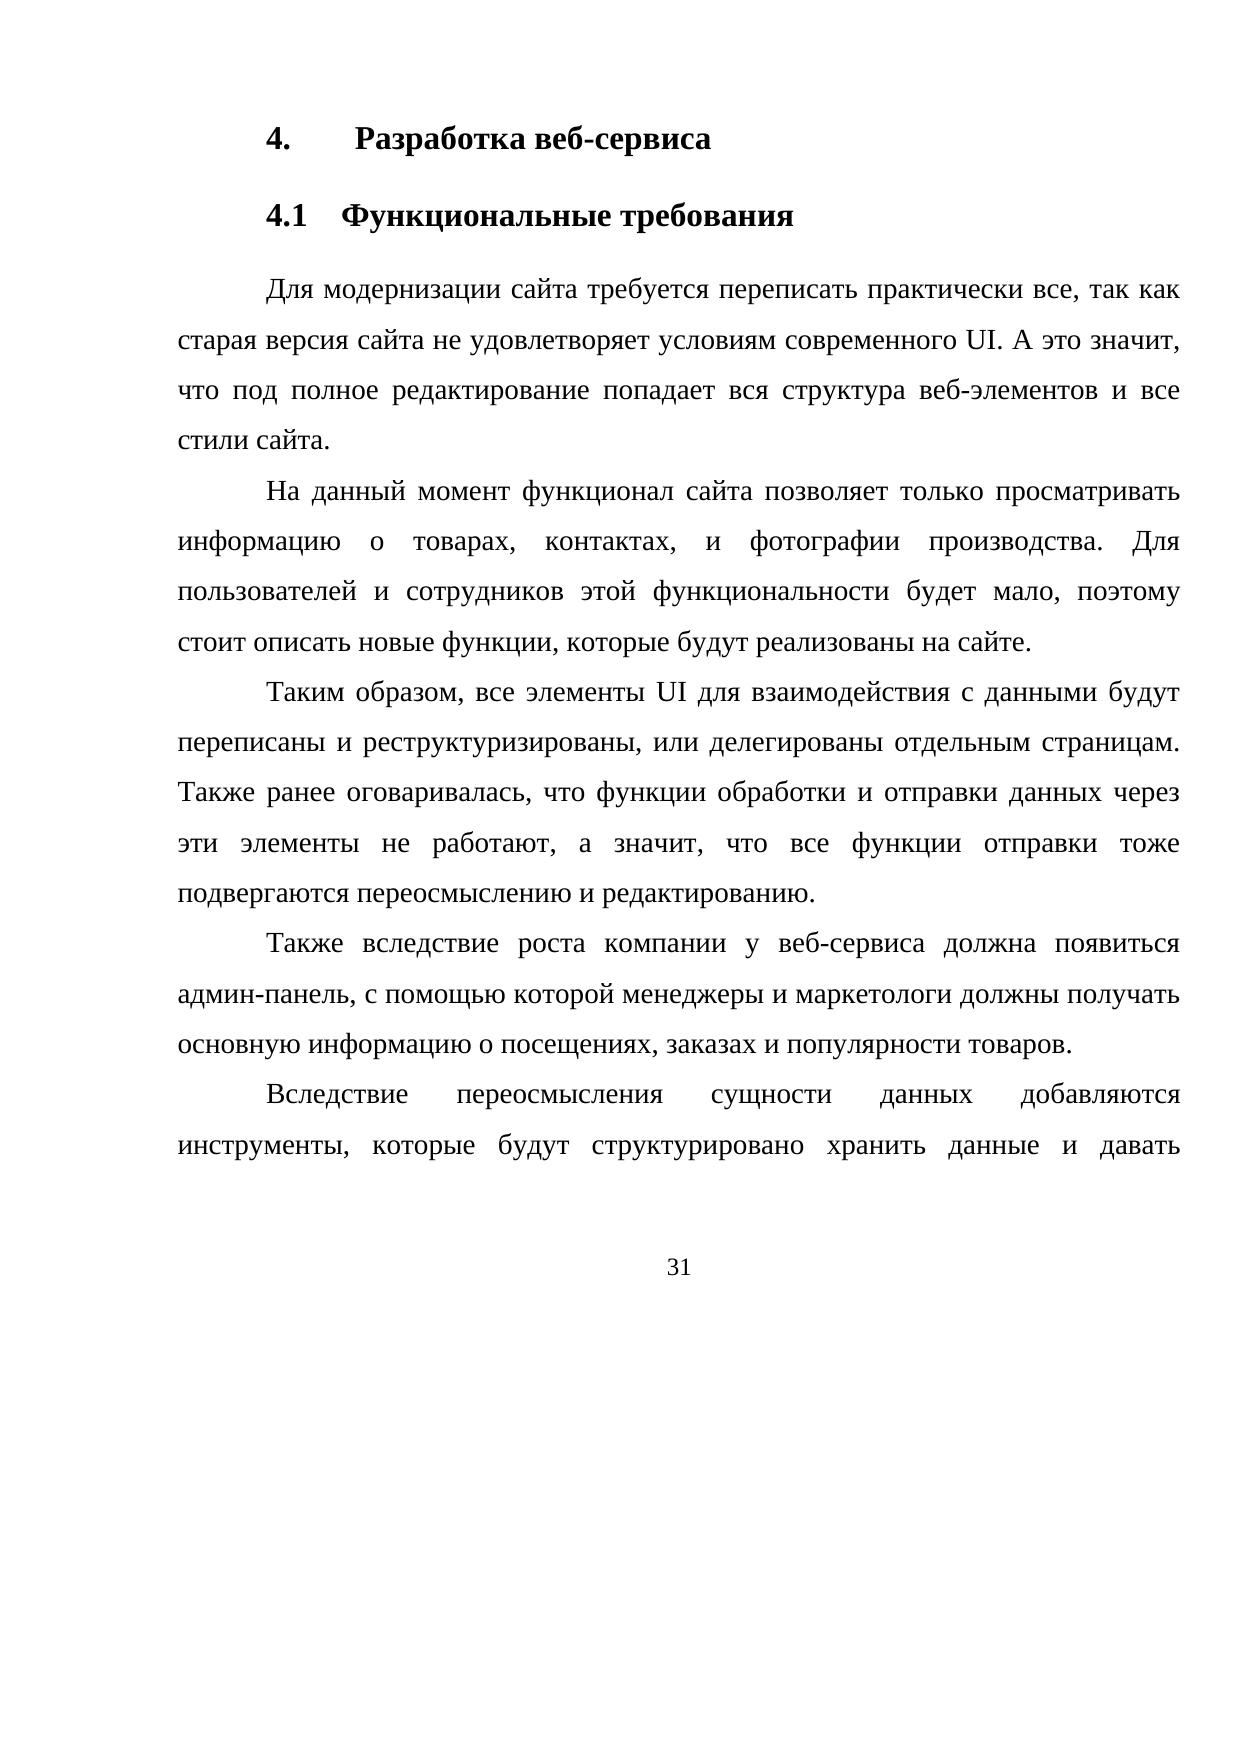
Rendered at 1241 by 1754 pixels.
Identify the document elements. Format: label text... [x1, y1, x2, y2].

text Разработка веб-сервиса [266, 118, 1181, 156]
text Также вследствие роста компании у веб-сервиса должна появиться админ-панель, с помощью которой менеджеры и маркетологи должны получать основную информацию о посещениях, заказах и популярности товаров. [177, 926, 1181, 1060]
text Для модернизации сайта требуется переписать практически все, так как старая версия сайта не удовлетворяет условиям современного UI. А это значит, что под полное редактирование попадает вся структура веб-элементов и все стили сайта. [177, 271, 1181, 456]
text Таким образом, все элементы UI для взаимодействия с данными будут переписаны и реструктуризированы, или делегированы отдельным страницам. Также ранее оговаривалась, что функции обработки и отправки данных через эти элементы не работают, а значит, что все функции отправки тоже подвергаются переосмыслению и редактированию. [177, 674, 1181, 909]
text Вследствие переосмысления сущности данных добавляются инструменты, которые будут структурировано хранить данные и давать возможность обращаться к ним, для этого добавим админ-панель, которая будет предоставлять доступ к хранящимся данным. [177, 1076, 1181, 1160]
text На данный момент функционал сайта позволяет только просматривать информацию о товарах, контактах, и фотографии производства. Для пользователей и сотрудников этой функциональности будет мало, поэтому стоит описать новые функции, которые будут реализованы на сайте. [177, 473, 1181, 657]
list Функциональные требования [266, 195, 1181, 233]
